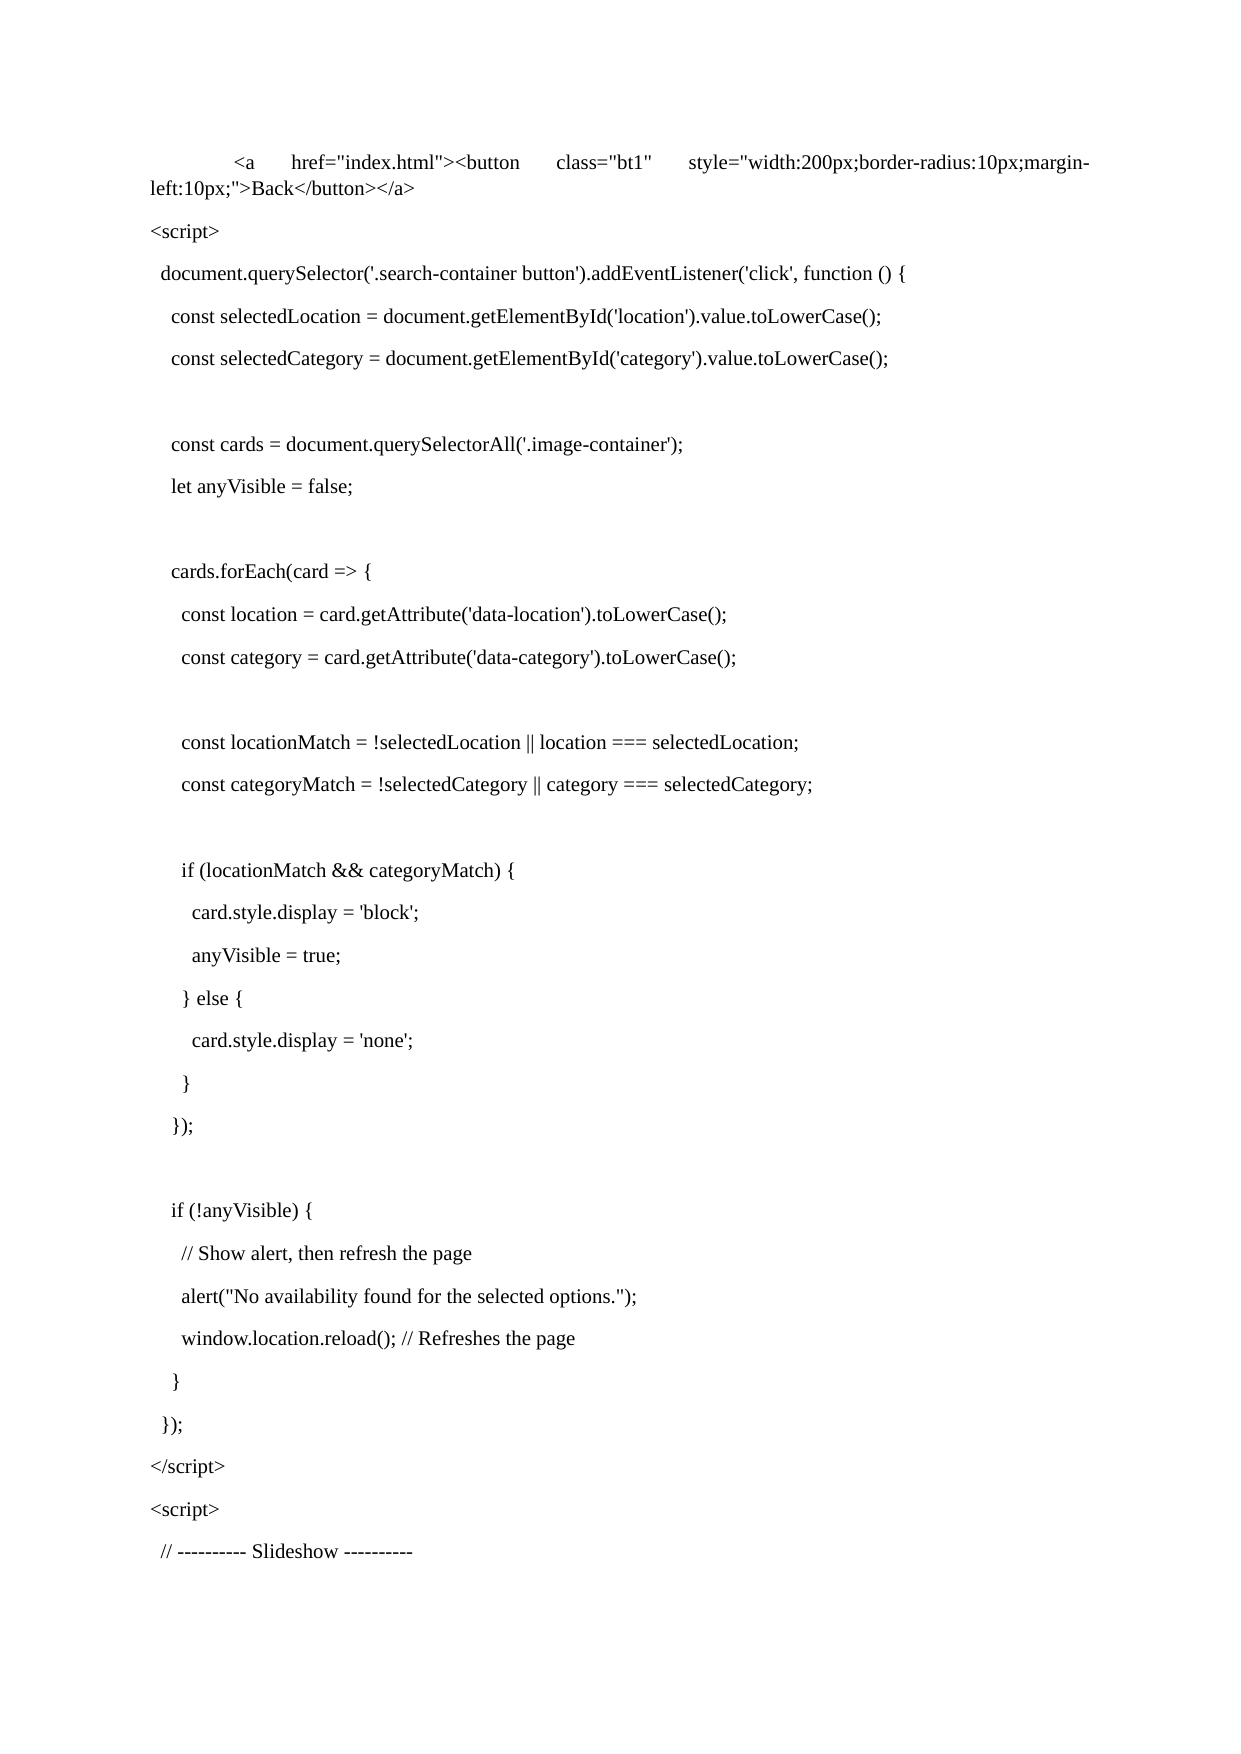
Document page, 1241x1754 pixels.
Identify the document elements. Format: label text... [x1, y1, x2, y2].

text const category = card.getAttribute('data-category').toLowerCase(); [150, 644, 1090, 669]
text if (!anyVisible) { [150, 1198, 1090, 1222]
text alert("No availability found for the selected options."); [150, 1284, 1090, 1308]
text card.style.display = 'none'; [150, 1028, 1090, 1052]
text const locationMatch = !selectedLocation || location === selectedLocation; [150, 730, 1090, 754]
text const location = card.getAttribute('data-location').toLowerCase(); [150, 602, 1090, 626]
text window.location.reload(); // Refreshes the page [150, 1326, 1090, 1350]
text card.style.display = 'block'; [150, 900, 1090, 924]
text }); [150, 1113, 1090, 1137]
text document.querySelector('.search-container button').addEventListener('click', function () { [150, 261, 1090, 285]
text cards.forEach(card => { [150, 559, 1090, 583]
text if (locationMatch && categoryMatch) { [150, 858, 1090, 882]
text const cards = document.querySelectorAll('.image-container'); [150, 432, 1090, 456]
text <script> [150, 1497, 1090, 1521]
text anyVisible = true; [150, 943, 1090, 967]
text } [150, 1369, 1090, 1393]
text const categoryMatch = !selectedCategory || category === selectedCategory; [150, 772, 1090, 796]
text </script> [150, 1454, 1090, 1478]
text const selectedLocation = document.getElementById('location').value.toLowerCase(); [150, 304, 1090, 328]
text let anyVisible = false; [150, 474, 1090, 498]
text } else { [150, 985, 1090, 1009]
text // ---------- Slideshow ---------- [150, 1539, 1090, 1563]
text const selectedCategory = document.getElementById('category').value.toLowerCase(); [150, 346, 1090, 370]
text } [150, 1071, 1090, 1095]
text }); [150, 1411, 1090, 1436]
text <script> [150, 218, 1090, 243]
text <a href="index.html"><button class="bt1" style="width:200px;border-radius:10px;margin-left:10px;">Back</button></a> [150, 150, 1090, 200]
text // Show alert, then refresh the page [150, 1241, 1090, 1265]
